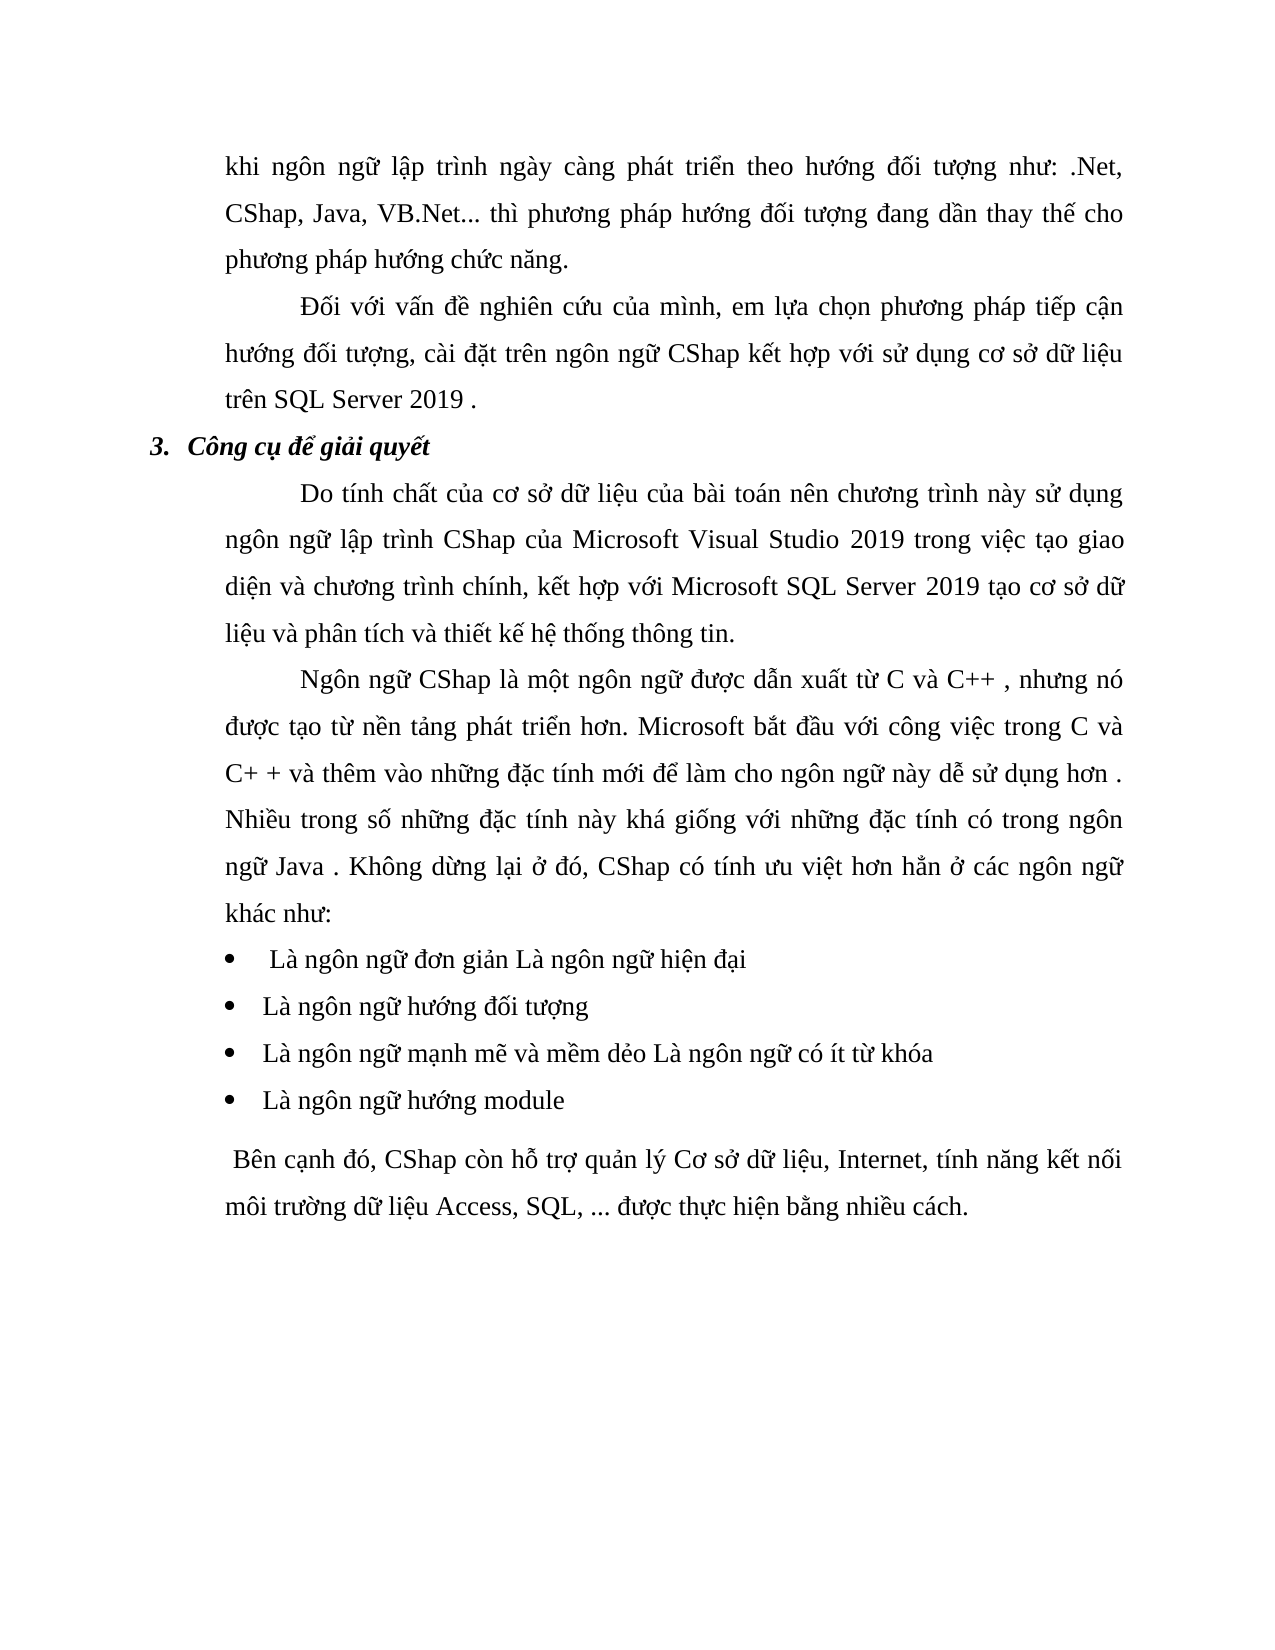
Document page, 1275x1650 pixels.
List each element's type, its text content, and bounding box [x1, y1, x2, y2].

list Là ngôn ngữ hướng đối tượng [225, 990, 1125, 1021]
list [225, 150, 1125, 274]
list Do tính chất của cơ sở dữ liệu của bài toán nên chương trình này sử dụng ngôn ngữ lập trình CShap của Microsoft Visual Studio 2019 trong việc tạo giao diện và chương trình chính, kết hợp với Microsoft SQL Server 2019 tạo cơ sở dữ liệu và phân tích và thiết kế hệ thống thông tin. [225, 477, 1125, 648]
list Công cụ để giải quyết [150, 430, 1125, 461]
text Bên cạnh đó, CShap còn hỗ trợ quản lý Cơ sở dữ liệu, Internet, tính năng kết nối môi trường dữ liệu Access, SQL, ... được thực hiện bằng nhiều cách. [225, 1143, 1125, 1221]
list Là ngôn ngữ đơn giản Là ngôn ngữ hiện đại [225, 943, 1125, 974]
list Đối với vấn đề nghiên cứu của mình, em lựa chọn phương pháp tiếp cận hướng đối tượng, cài đặt trên ngôn ngữ CShap kết hợp với sử dụng cơ sở dữ liệu trên SQL Server 2019 . [225, 290, 1125, 414]
list Là ngôn ngữ hướng module [225, 1084, 1125, 1115]
list Ngôn ngữ CShap là một ngôn ngữ được dẫn xuất từ C và C++ , nhưng nó được tạo từ nền tảng phát triển hơn. Microsoft bắt đầu với công việc trong C và C+ + và thêm vào những đặc tính mới để làm cho ngôn ngữ này dễ sử dụng hơn . Nhiều trong số những đặc tính này khá giống với những đặc tính có trong ngôn ngữ Java . Không dừng lại ở đó, CShap có tính ưu việt hơn hẳn ở các ngôn ngữ khác như: [225, 663, 1125, 928]
list Là ngôn ngữ mạnh mẽ và mềm dẻo Là ngôn ngữ có ít từ khóa [225, 1037, 1125, 1068]
